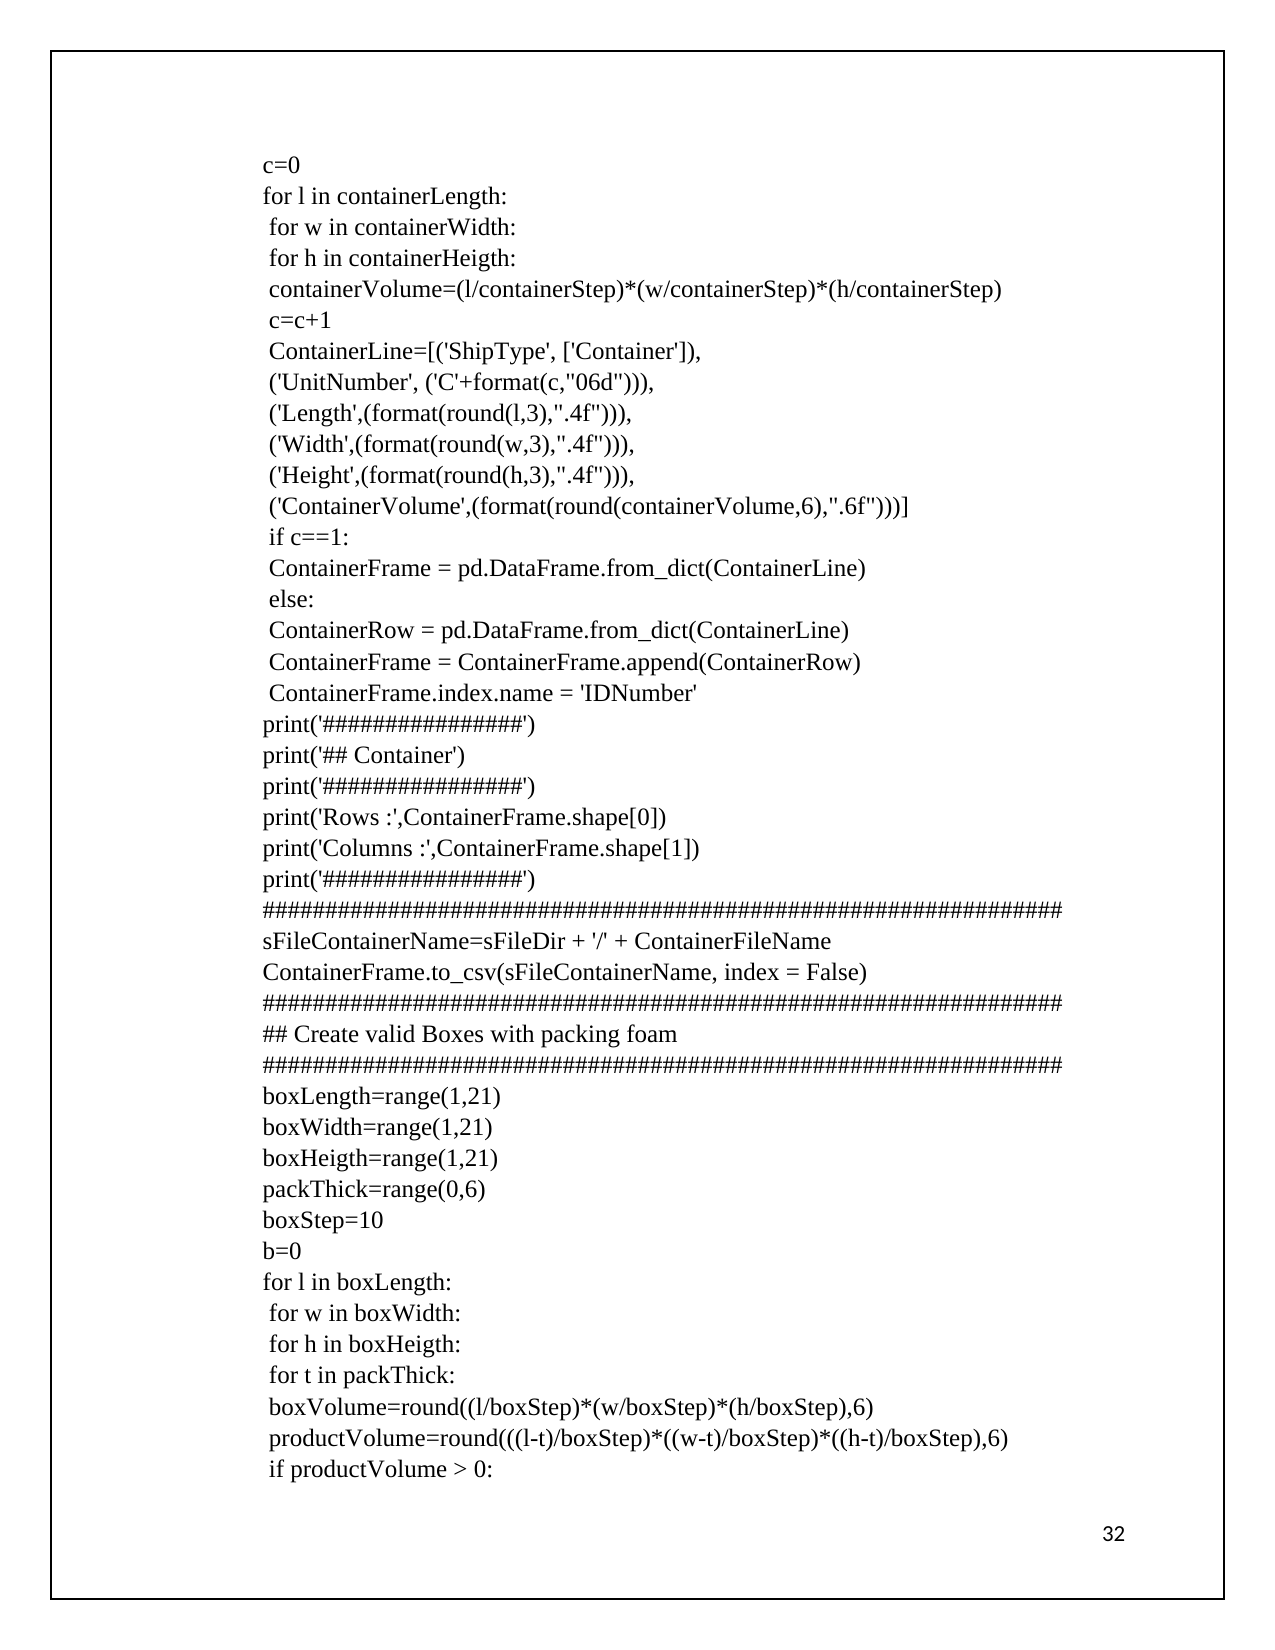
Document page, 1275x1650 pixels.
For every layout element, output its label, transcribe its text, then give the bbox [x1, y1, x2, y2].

list sFileContainerName=sFileDir + '/' + ContainerFileName [262, 926, 1125, 955]
list c=c+1 [262, 305, 1125, 334]
list for l in containerLength: [262, 181, 1125, 210]
list productVolume=round(((l-t)/boxStep)*((w-t)/boxStep)*((h-t)/boxStep),6) [262, 1423, 1125, 1451]
list ('Width',(format(round(w,3),".4f"))), [262, 429, 1125, 458]
list b=0 [262, 1236, 1125, 1265]
list ################################################################ [262, 988, 1125, 1017]
list else: [262, 584, 1125, 613]
list boxWidth=range(1,21) [262, 1112, 1125, 1141]
list print('Columns :',ContainerFrame.shape[1]) [262, 833, 1125, 862]
list boxHeigth=range(1,21) [262, 1143, 1125, 1172]
list boxVolume=round((l/boxStep)*(w/boxStep)*(h/boxStep),6) [262, 1392, 1125, 1420]
list print('## Container') [262, 740, 1125, 768]
list if productVolume > 0: [262, 1454, 1125, 1482]
list ContainerFrame.index.name = 'IDNumber' print('################') [262, 678, 1125, 737]
list boxStep=10 [262, 1205, 1125, 1234]
list ContainerLine=[('ShipType', ['Container']), [262, 336, 1125, 365]
list ################################################################ [262, 895, 1125, 924]
list ('UnitNumber', ('C'+format(c,"06d"))), [262, 367, 1125, 396]
list print('Rows :',ContainerFrame.shape[0]) [262, 802, 1125, 831]
list boxLength=range(1,21) [262, 1081, 1125, 1110]
list for w in containerWidth: [262, 212, 1125, 241]
list for h in containerHeigth: [262, 243, 1125, 272]
list ('Height',(format(round(h,3),".4f"))), [262, 460, 1125, 489]
list ('Length',(format(round(l,3),".4f"))), [262, 398, 1125, 427]
list containerVolume=(l/containerStep)*(w/containerStep)*(h/containerStep) [262, 274, 1125, 303]
list for h in boxHeigth: [262, 1329, 1125, 1358]
list if c==1: [262, 522, 1125, 551]
list ContainerRow = pd.DataFrame.from_dict(ContainerLine) [262, 616, 1125, 644]
list for w in boxWidth: [262, 1298, 1125, 1327]
list for t in packThick: [262, 1361, 1125, 1389]
list ## Create valid Boxes with packing foam [262, 1019, 1125, 1048]
list ContainerFrame = ContainerFrame.append(ContainerRow) [262, 647, 1125, 675]
list c=0 [262, 150, 1125, 179]
list ('ContainerVolume',(format(round(containerVolume,6),".6f")))] [262, 491, 1125, 520]
list ContainerFrame = pd.DataFrame.from_dict(ContainerLine) [262, 553, 1125, 582]
list print('################') [262, 771, 1125, 799]
list packThick=range(0,6) [262, 1174, 1125, 1203]
list ContainerFrame.to_csv(sFileContainerName, index = False) [262, 957, 1125, 986]
list print('################') [262, 864, 1125, 893]
list for l in boxLength: [262, 1267, 1125, 1296]
list ################################################################ [262, 1050, 1125, 1079]
